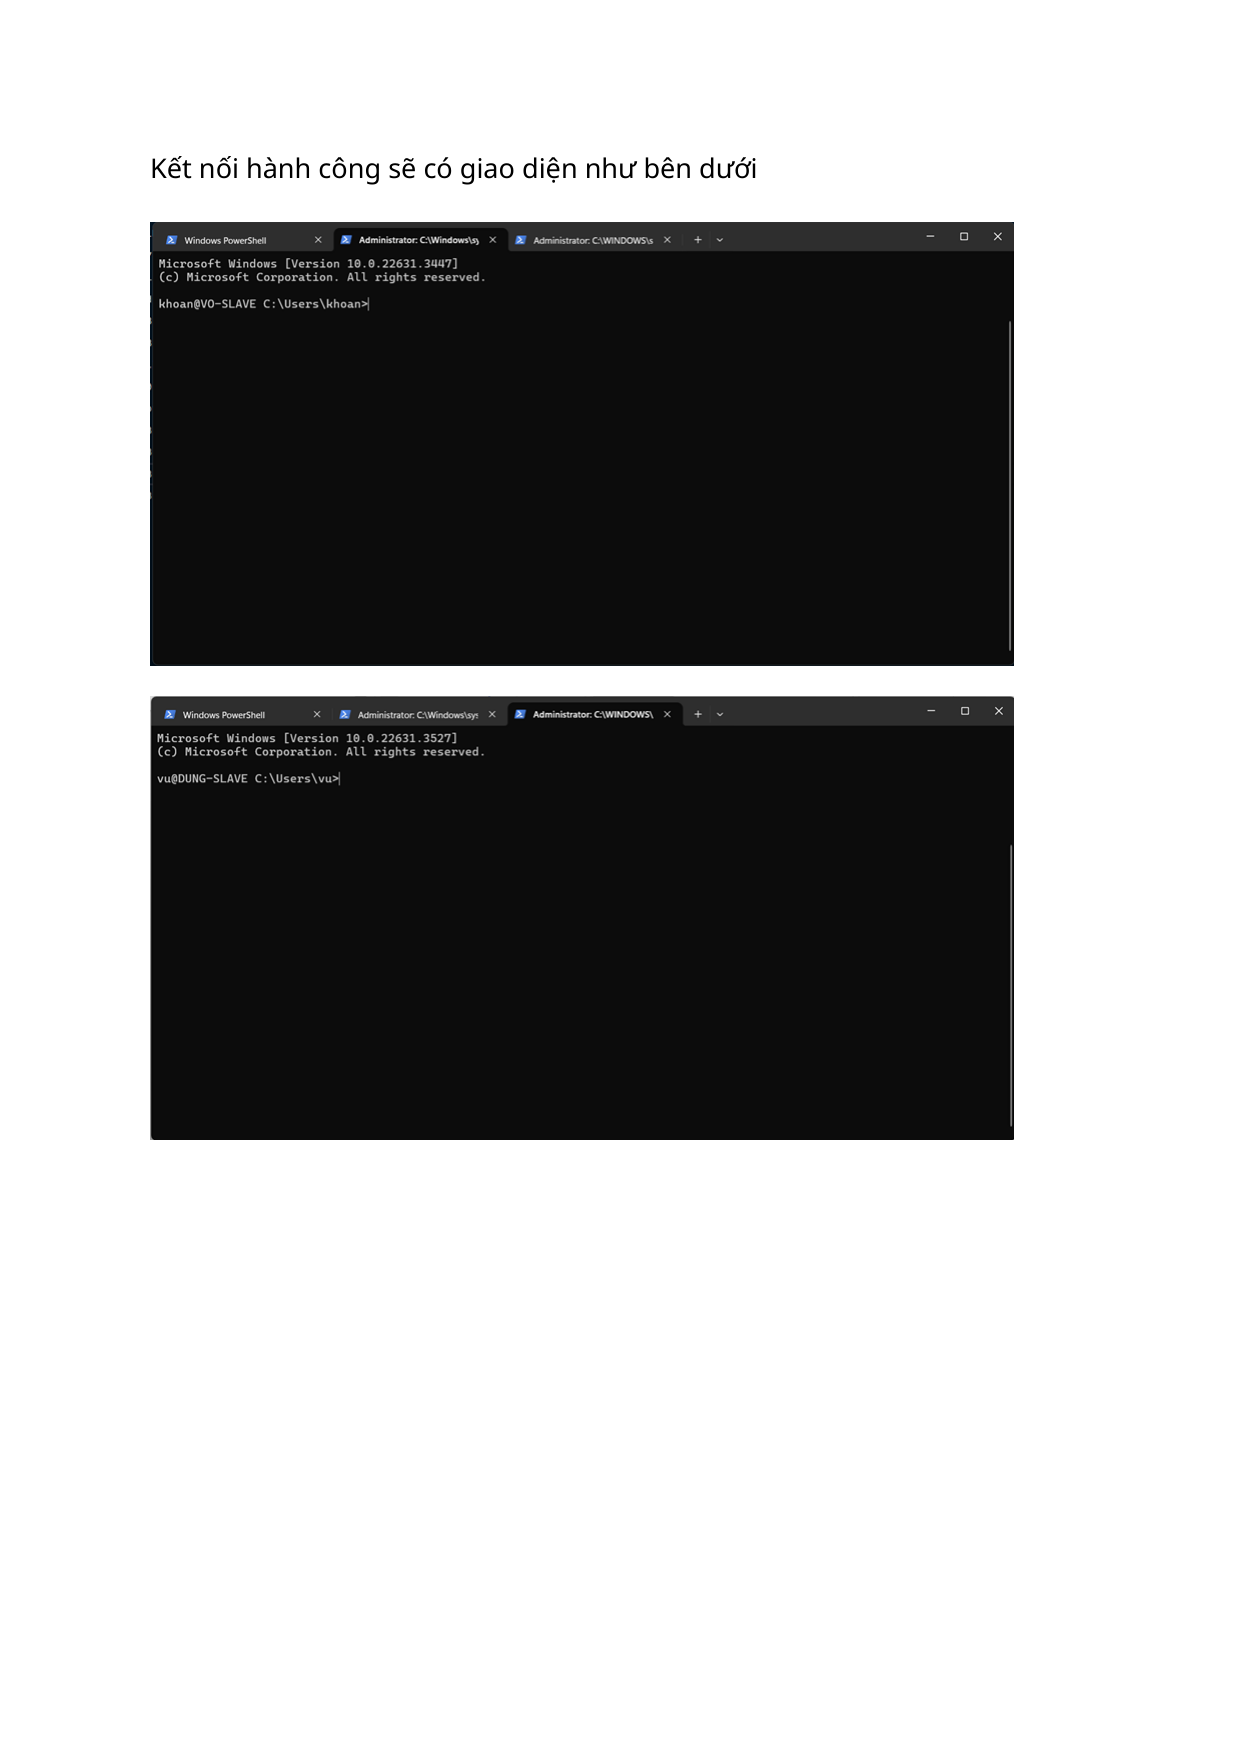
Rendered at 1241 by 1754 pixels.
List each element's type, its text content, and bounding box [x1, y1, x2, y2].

picture [150, 696, 1014, 1140]
text Kết nối hành công sẽ có giao diện như bên dưới [150, 150, 1090, 187]
picture [150, 222, 1014, 666]
